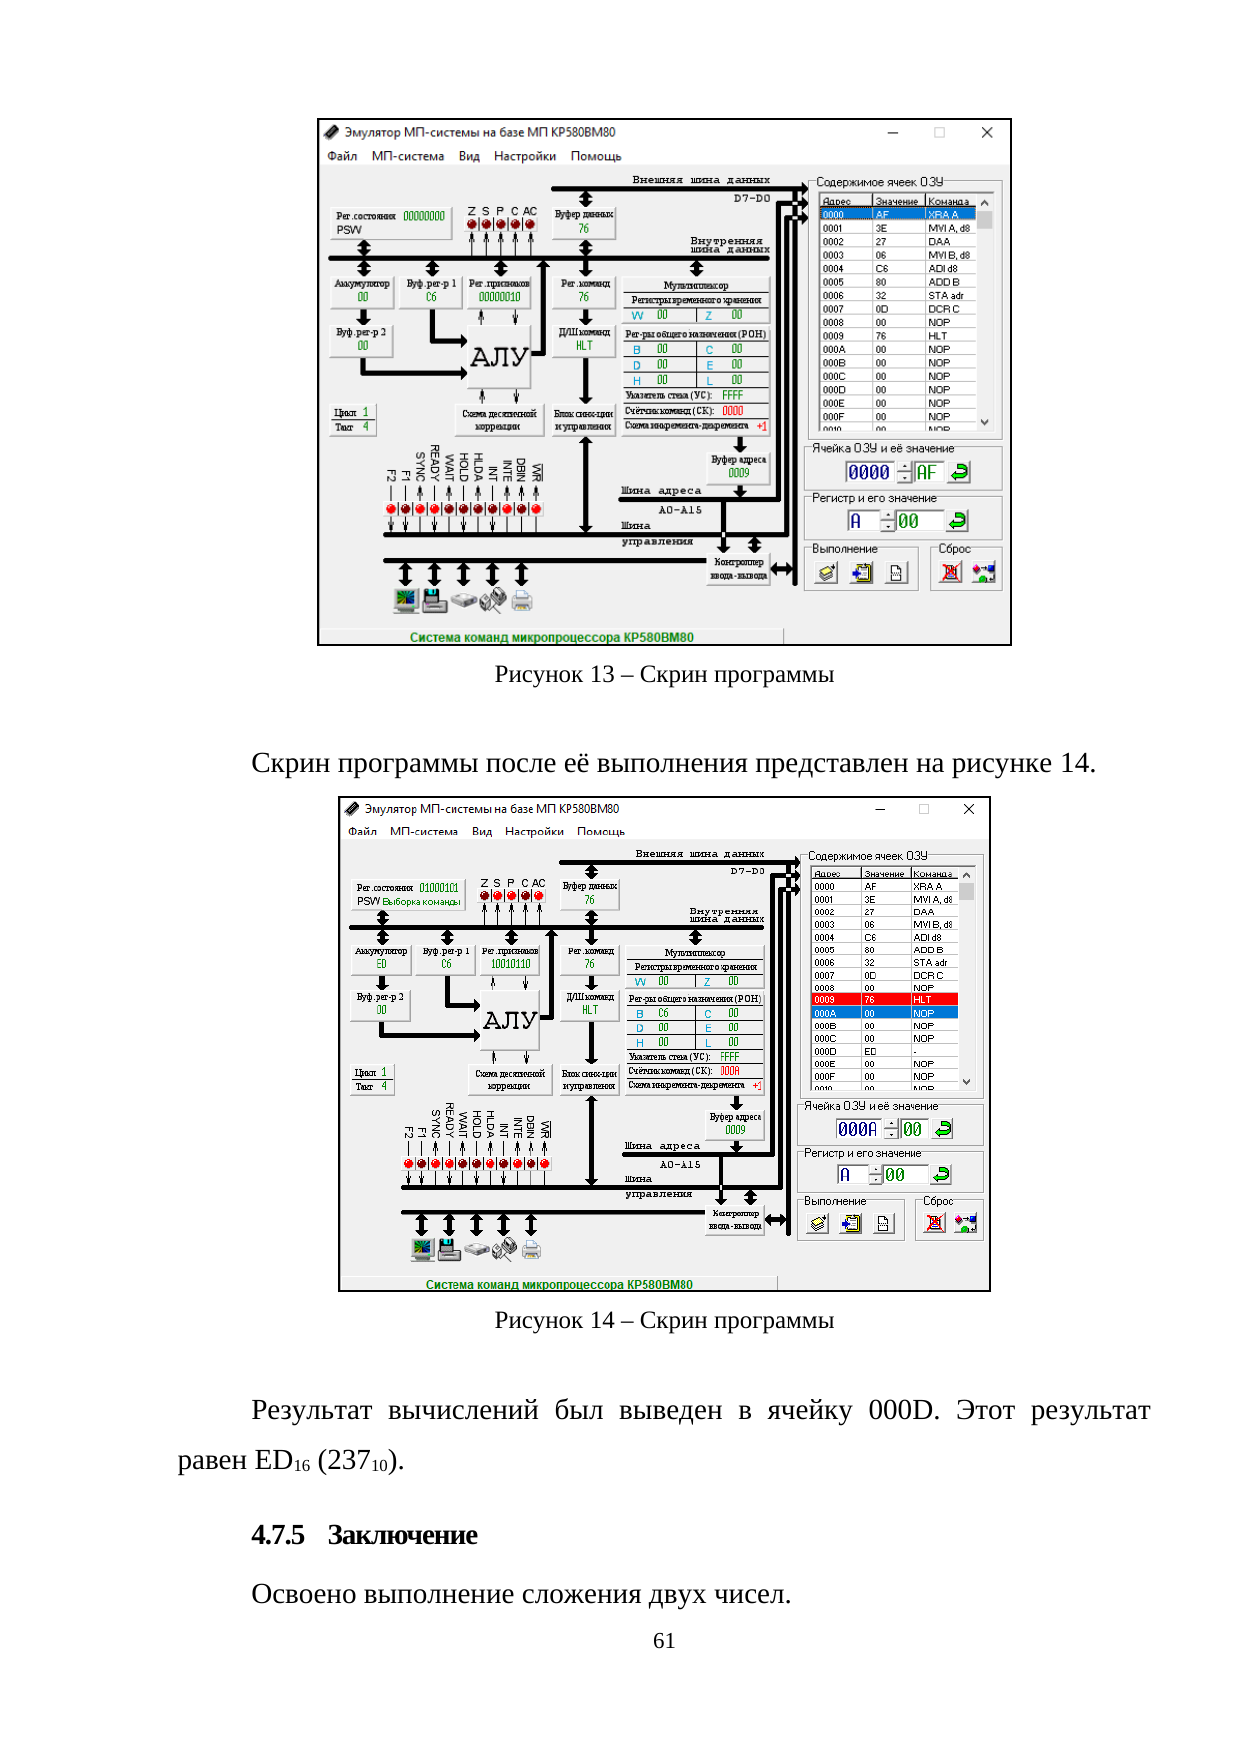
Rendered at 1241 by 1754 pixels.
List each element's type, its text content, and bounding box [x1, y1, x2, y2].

text Результат вычислений был выведен в ячейку 000D. Этот результат равен ED16 (23710). [177, 1392, 1152, 1476]
text Рисунок 13 – Скрин программы [177, 659, 1152, 688]
text Освоено выполнение сложения двух чисел. [177, 1576, 1152, 1609]
picture [319, 120, 1010, 644]
picture [340, 798, 989, 1290]
text Рисунок 14 – Скрин программы [177, 1306, 1152, 1334]
title 4.7.5 Заключение [177, 1517, 1152, 1551]
text Скрин программы после её выполнения представлен на рисунке 14. [177, 746, 1152, 779]
